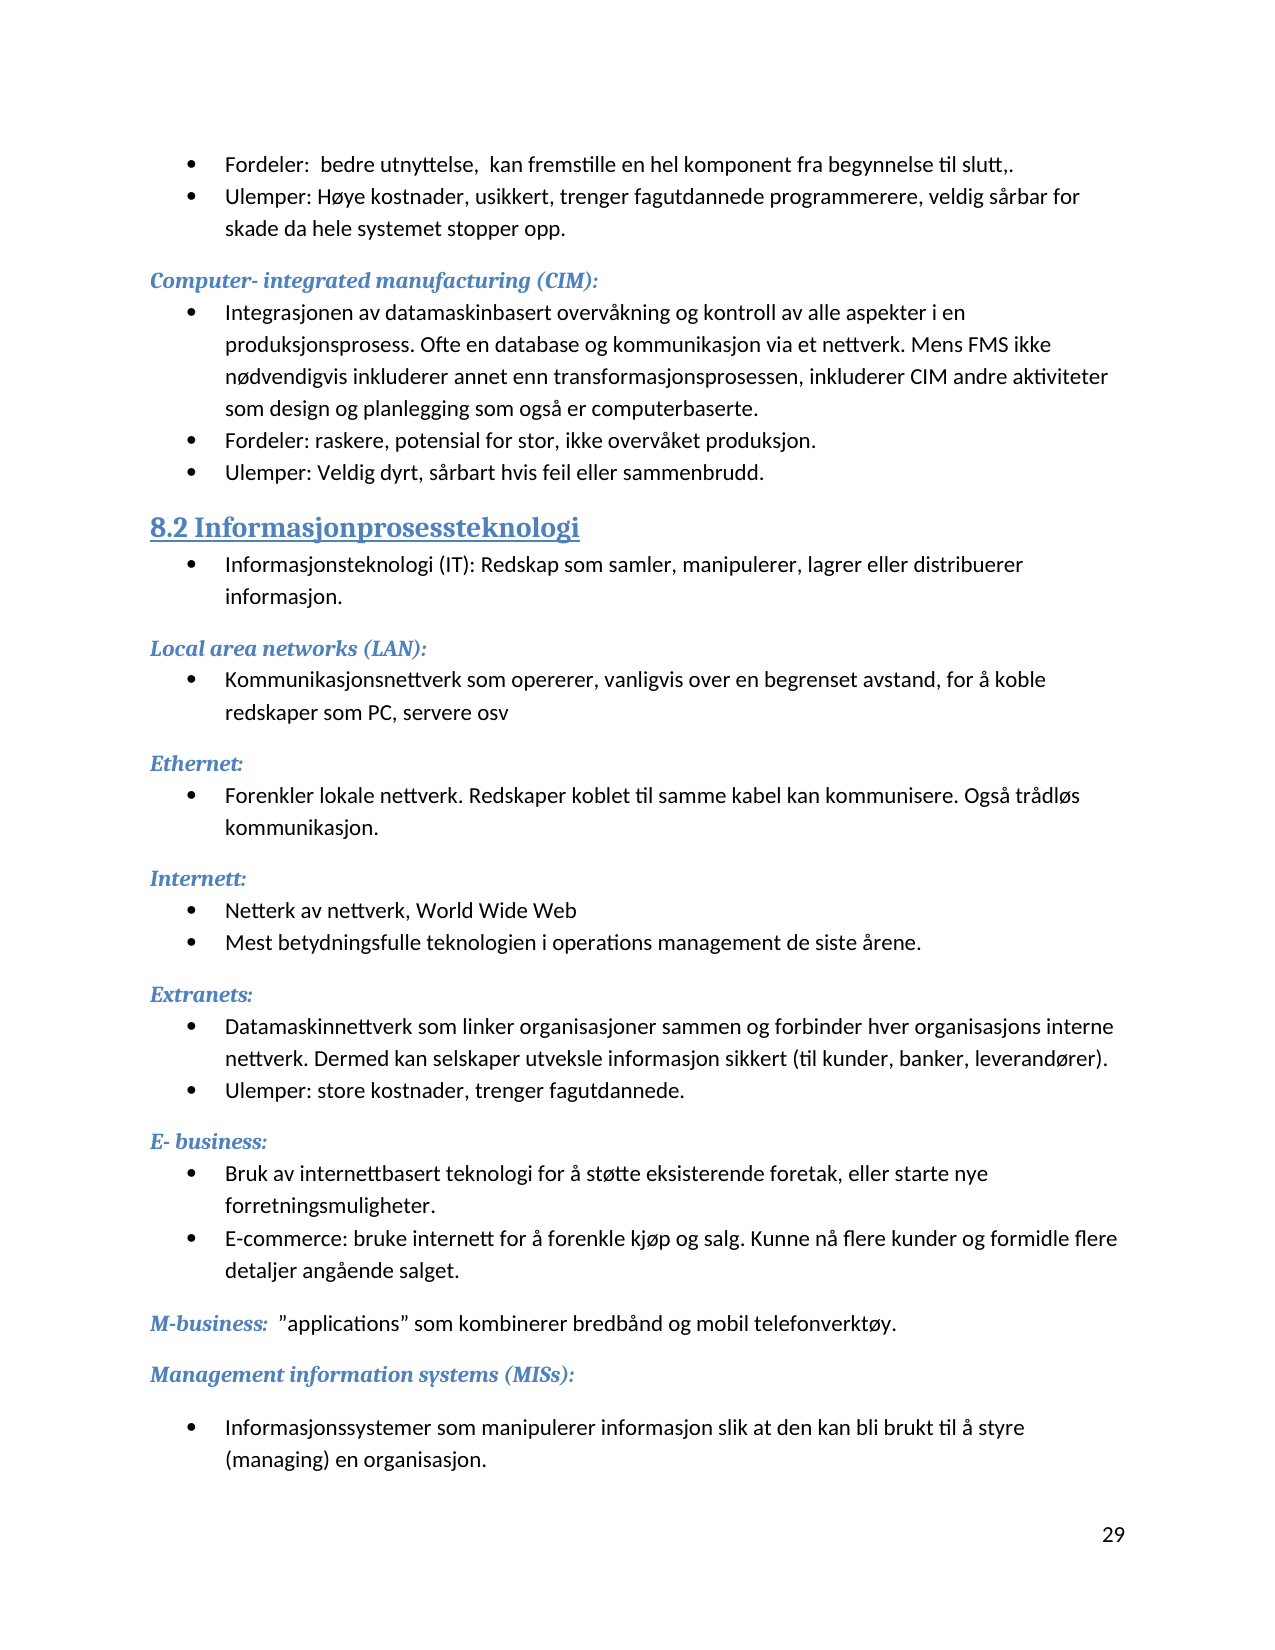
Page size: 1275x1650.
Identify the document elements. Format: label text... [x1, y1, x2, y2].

list Ulemper: Høye kostnader, usikkert, trenger fagutdannede programmerere, veldig sårbar for skade da hele systemet stopper opp. [187, 182, 1125, 242]
list Fordeler: bedre utnyttelse, kan fremstille en hel komponent fra begynnelse til slutt,. [187, 150, 1125, 178]
text M-business: ”applications” som kombinerer bredbånd og mobil telefonverktøy. [150, 1309, 1125, 1337]
list Fordeler: raskere, potensial for stor, ikke overvåket produksjon. [187, 426, 1125, 454]
text Management information systems (MISs): [150, 1362, 1125, 1388]
list Informasjonsteknologi (IT): Redskap som samler, manipulerer, lagrer eller distribuerer informasjon. [187, 550, 1125, 610]
list Integrasjonen av datamaskinbasert overvåkning og kontroll av alle aspekter i en produksjonsprosess. Ofte en database og kommunikasjon via et nettverk. Mens FMS ikke nødvendigvis inkluderer annet enn transformasjonsprosessen, inkluderer CIM andre aktiviteter som design og planlegging som også er computerbaserte. [187, 298, 1125, 422]
list Bruk av internettbasert teknologi for å støtte eksisterende foretak, eller starte nye forretningsmuligheter. [187, 1159, 1125, 1219]
list Informasjonssystemer som manipulerer informasjon slik at den kan bli brukt til å styre (managing) en organisasjon. [187, 1413, 1125, 1473]
subtitle Internett: [150, 866, 1125, 892]
list Ulemper: store kostnader, trenger fagutdannede. [187, 1076, 1125, 1104]
list Forenkler lokale nettverk. Redskaper koblet til samme kabel kan kommunisere. Også trådløs kommunikasjon. [187, 781, 1125, 841]
list Datamaskinnettverk som linker organisasjoner sammen og forbinder hver organisasjons interne nettverk. Dermed kan selskaper utveksle informasjon sikkert (til kunder, banker, leverandører). [187, 1012, 1125, 1072]
list Ulemper: Veldig dyrt, sårbart hvis feil eller sammenbrudd. [187, 458, 1125, 487]
list E-commerce: bruke internett for å forenkle kjøp og salg. Kunne nå flere kunder og formidle flere detaljer angående salget. [187, 1224, 1125, 1284]
subtitle Local area networks (LAN): [150, 635, 1125, 662]
subtitle Ethernet: [150, 751, 1125, 777]
subtitle Computer- integrated manufacturing (CIM): [150, 267, 1125, 294]
list Kommunikasjonsnettverk som opererer, vanligvis over en begrenset avstand, for å koble redskaper som PC, servere osv [187, 666, 1125, 726]
subtitle E- business: [150, 1129, 1125, 1156]
list Netterk av nettverk, World Wide Web [187, 896, 1125, 924]
subtitle 8.2 Informasjonprosessteknologi [150, 512, 1125, 545]
list Mest betydningsfulle teknologien i operations management de siste årene. [187, 928, 1125, 957]
subtitle Extranets: [150, 982, 1125, 1008]
